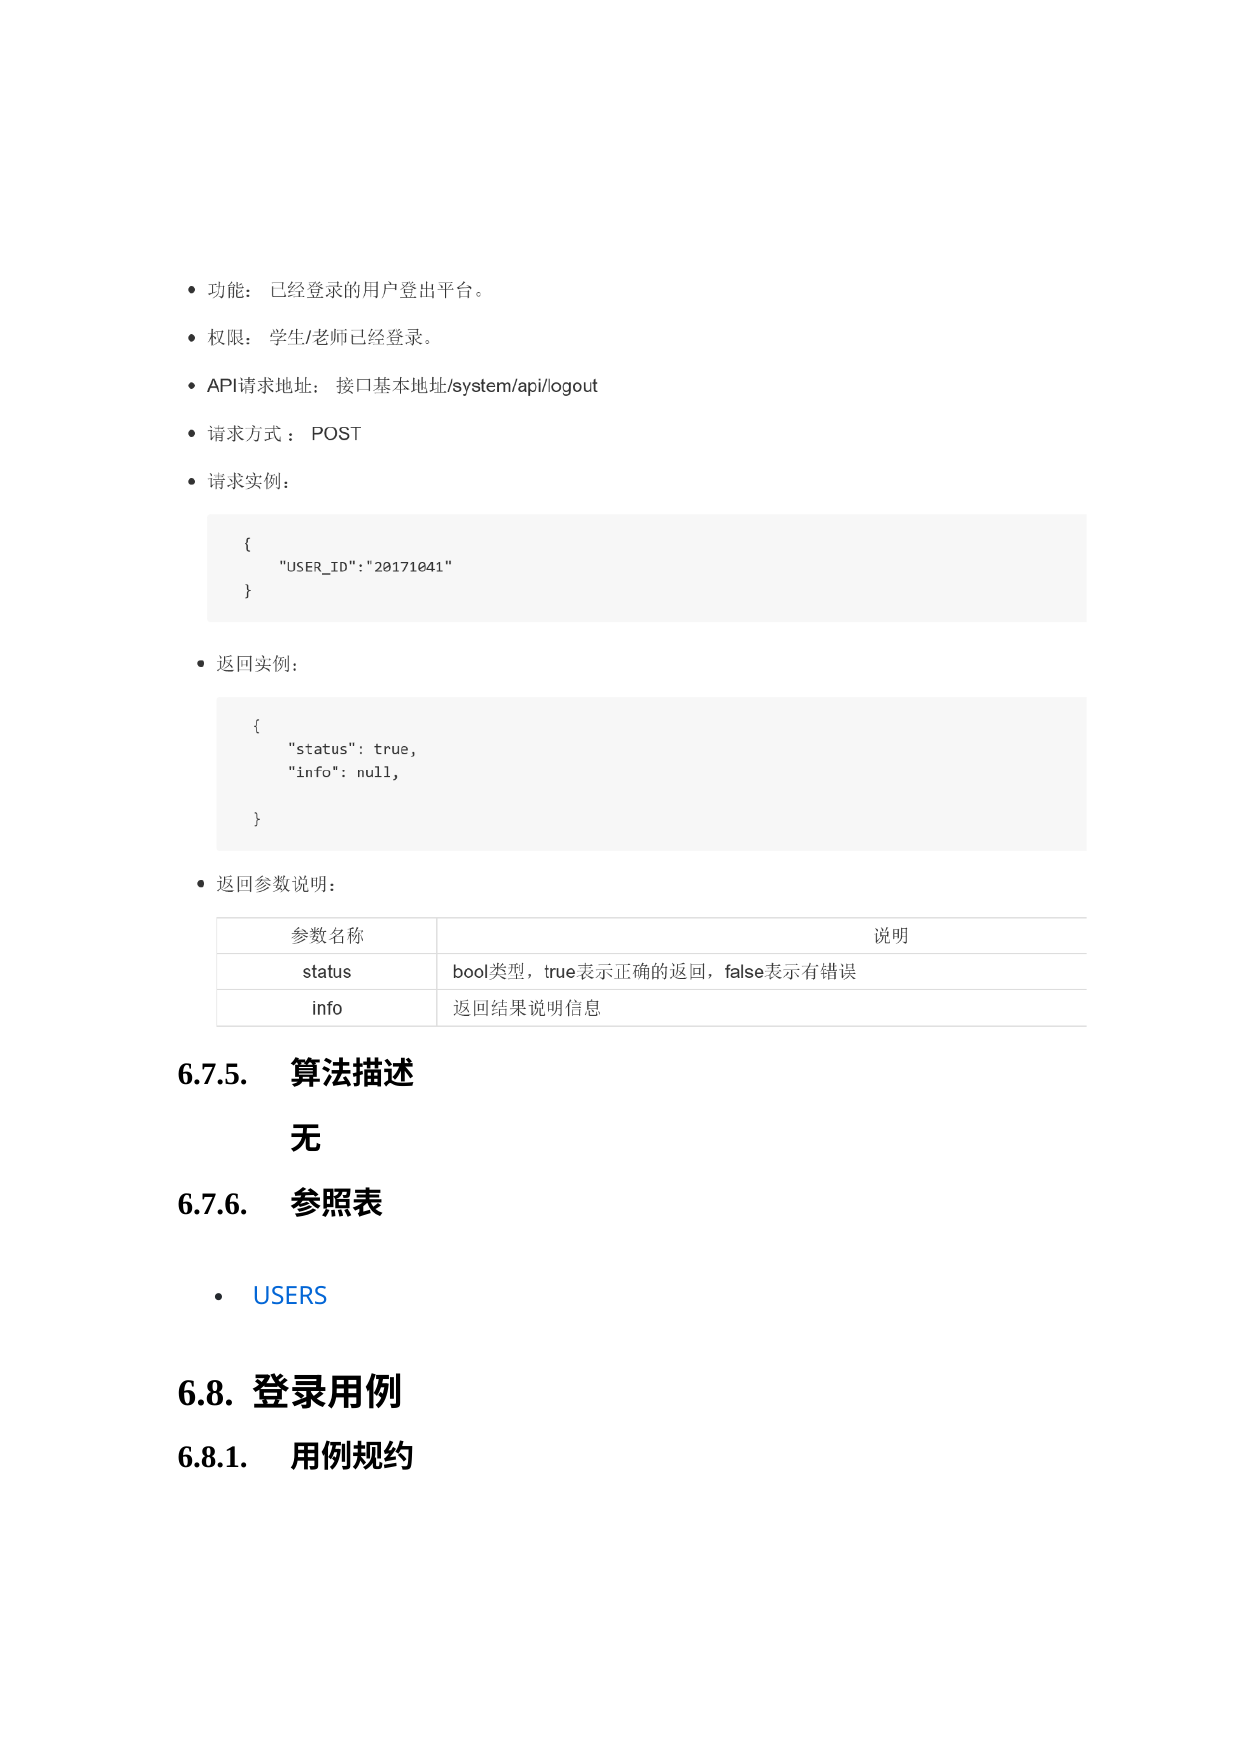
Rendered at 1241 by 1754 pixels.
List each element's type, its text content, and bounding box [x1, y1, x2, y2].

picture [177, 647, 1087, 1030]
list 参照表 [177, 1168, 1087, 1233]
list 算法描述 [177, 1038, 1087, 1103]
list 登录用例 [177, 1356, 1087, 1421]
list 用例规约 [177, 1421, 1087, 1486]
list USERS [215, 1262, 1087, 1327]
picture [177, 257, 1087, 627]
list 无 [290, 1103, 1087, 1168]
